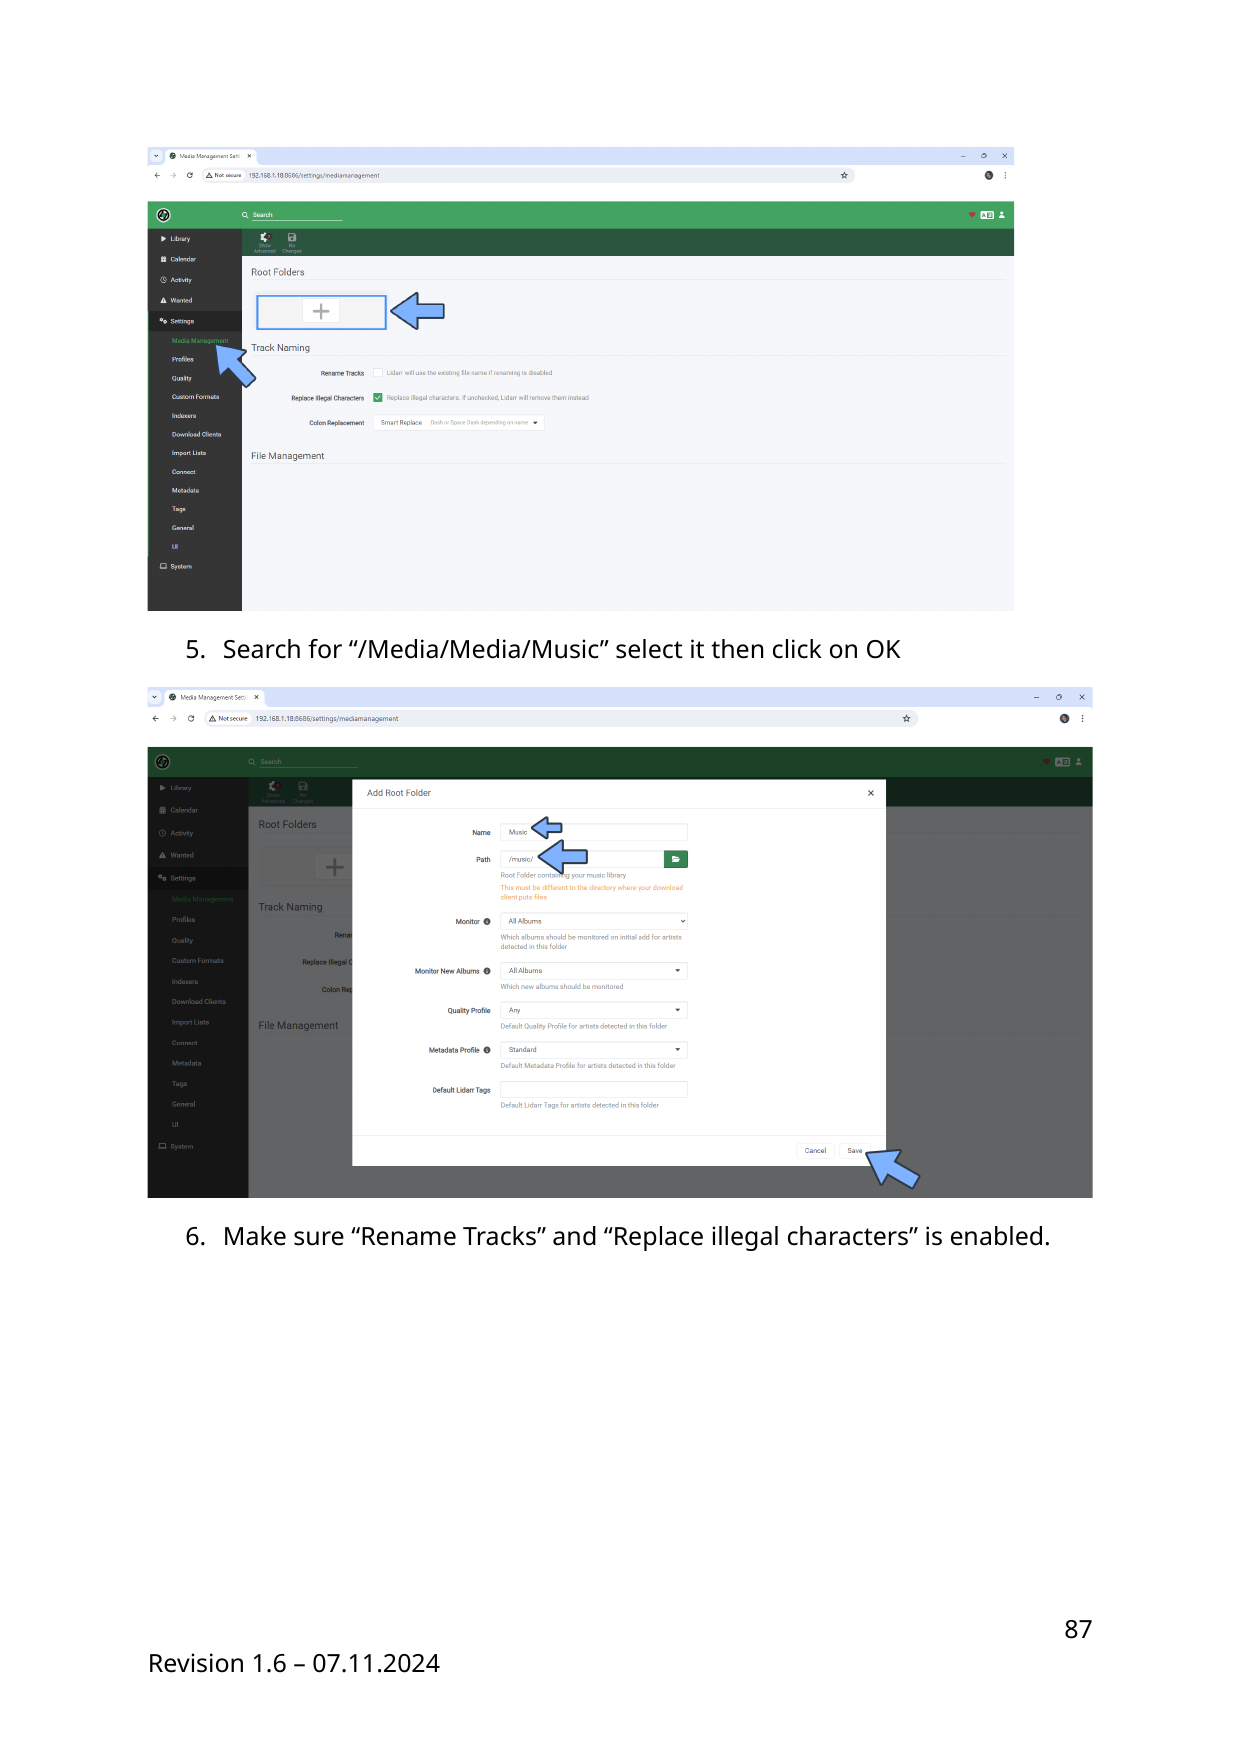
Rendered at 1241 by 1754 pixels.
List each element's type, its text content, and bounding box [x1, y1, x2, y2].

picture [147, 687, 1093, 1198]
picture [147, 147, 1015, 611]
list Make sure “Rename Tracks” and “Replace illegal characters” is enabled. [185, 1219, 1093, 1253]
list Search for “/Media/Media/Music” select it then click on OK [185, 632, 1093, 666]
